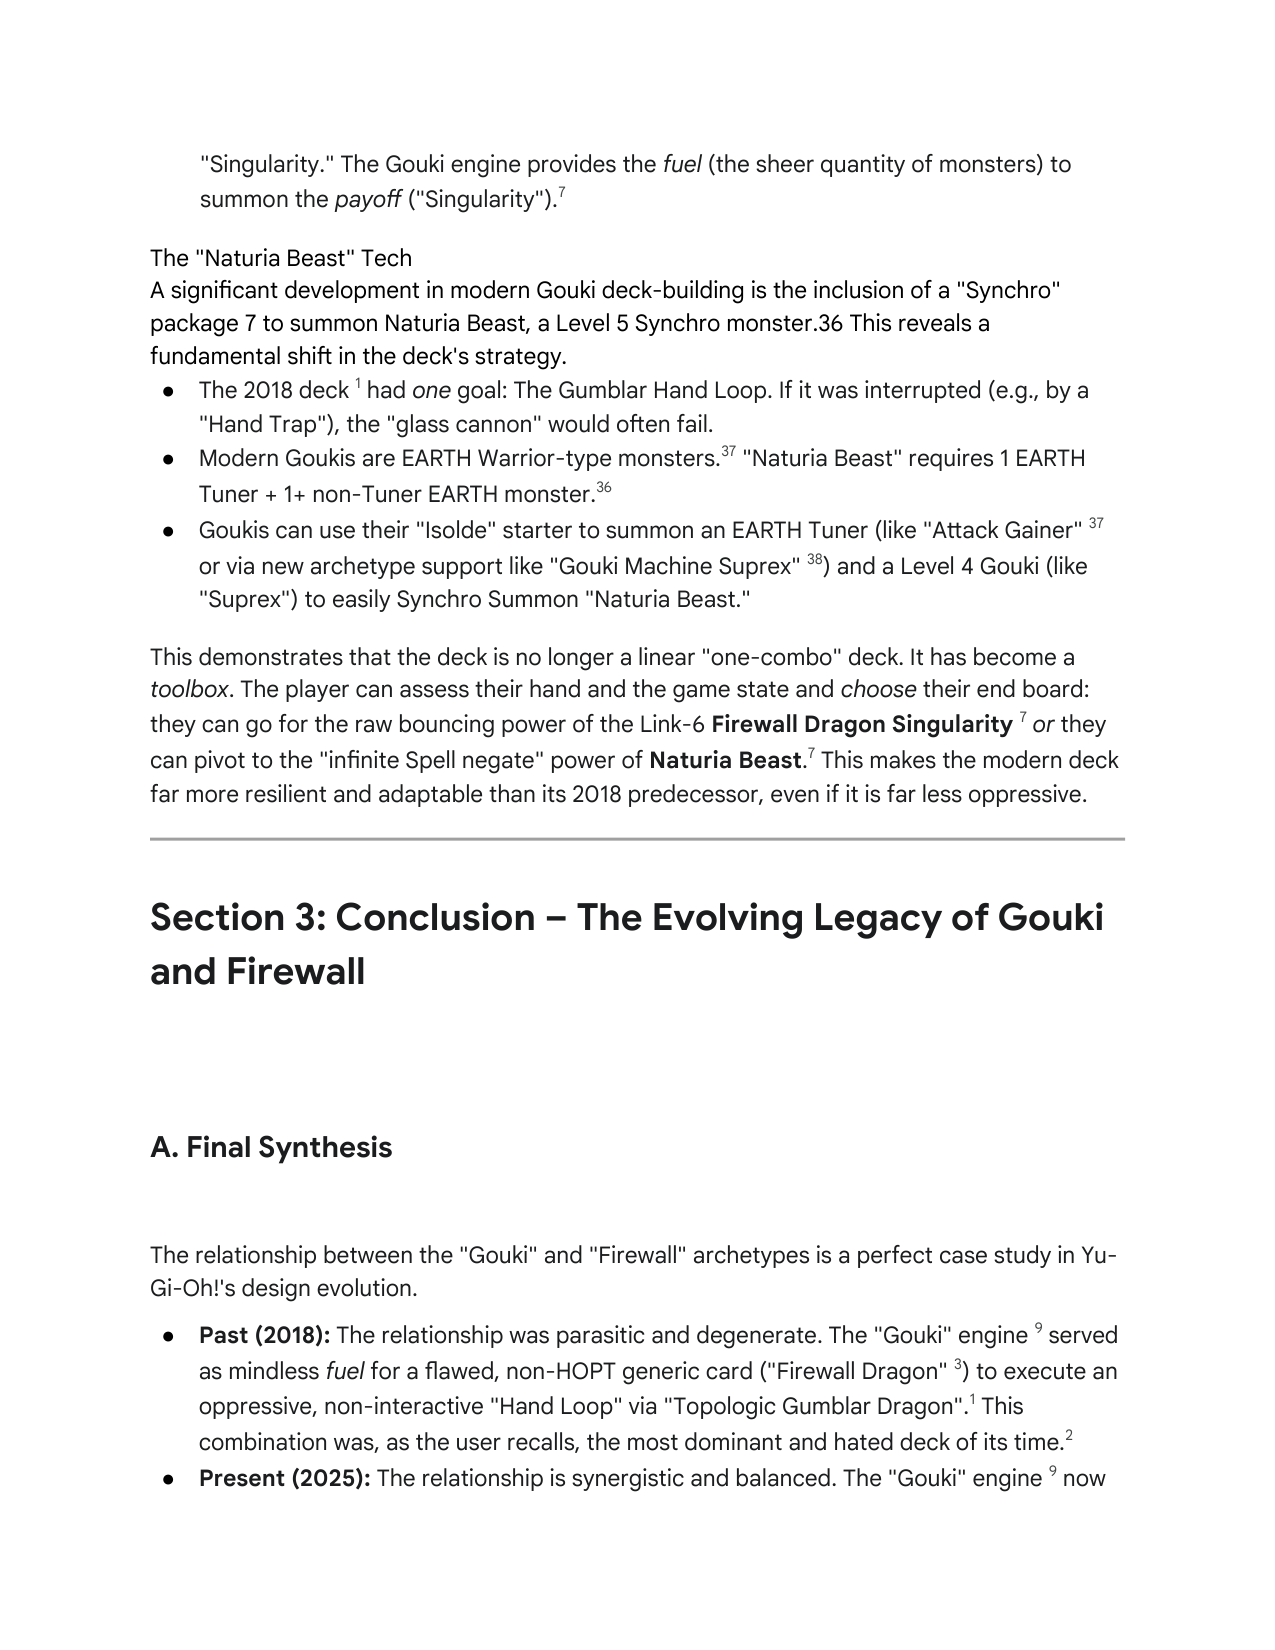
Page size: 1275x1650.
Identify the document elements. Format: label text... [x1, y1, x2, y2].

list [161, 1462, 1125, 1493]
subtitle Section 3: Conclusion – The Evolving Legacy of Gouki and Firewall [150, 894, 1125, 995]
text This demonstrates that the deck is no longer a linear "one-combo" deck. It has become a toolbox. The player can assess their hand and the game state and choose their end board: they can go for the raw bouncing power of the Link-6 Firewall Dragon Singularity 7 or they can pivot to the "infinite Spell negate" power of Naturia Beast.7 This makes the modern deck far more resilient and adaptable than its 2018 predecessor, even if it is far less oppressive. [150, 643, 1125, 808]
list Goukis can use their "Isolde" starter to summon an EARTH Tuner (like "Attack Gainer" 37 or via new archetype support like "Gouki Machine Suprex" 38) and a Level 4 Gouki (like "Suprex") to easily Synchro Summon "Naturia Beast." [161, 514, 1125, 614]
list The 2018 deck 1 had one goal: The Gumblar Hand Loop. If it was interrupted (e.g., by a "Hand Trap"), the "glass cannon" would often fail. [161, 375, 1125, 439]
text The "Naturia Beast" Tech [150, 244, 1125, 273]
subtitle A. Final Synthesis [150, 1129, 1125, 1166]
text The relationship between the "Gouki" and "Firewall" archetypes is a perfect case study in Yu-Gi-Oh!'s design evolution. [150, 1241, 1125, 1303]
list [162, 150, 1125, 214]
list Modern Goukis are EARTH Warrior-type monsters.37 "Naturia Beast" requires 1 EARTH Tuner + 1+ non-Tuner EARTH monster.36 [161, 443, 1125, 510]
list Past (2018): The relationship was parasitic and degenerate. The "Gouki" engine 9 served as mindless fuel for a flawed, non-HOPT generic card ("Firewall Dragon" 3) to execute an oppressive, non-interactive "Hand Loop" via "Topologic Gumblar Dragon".1 This combination was, as the user recalls, the most dominant and hated deck of its time.2 [161, 1319, 1125, 1458]
text A significant development in modern Gouki deck-building is the inclusion of a "Synchro" package 7 to summon Naturia Beast, a Level 5 Synchro monster.36 This reveals a fundamental shift in the deck's strategy. [150, 277, 1125, 371]
